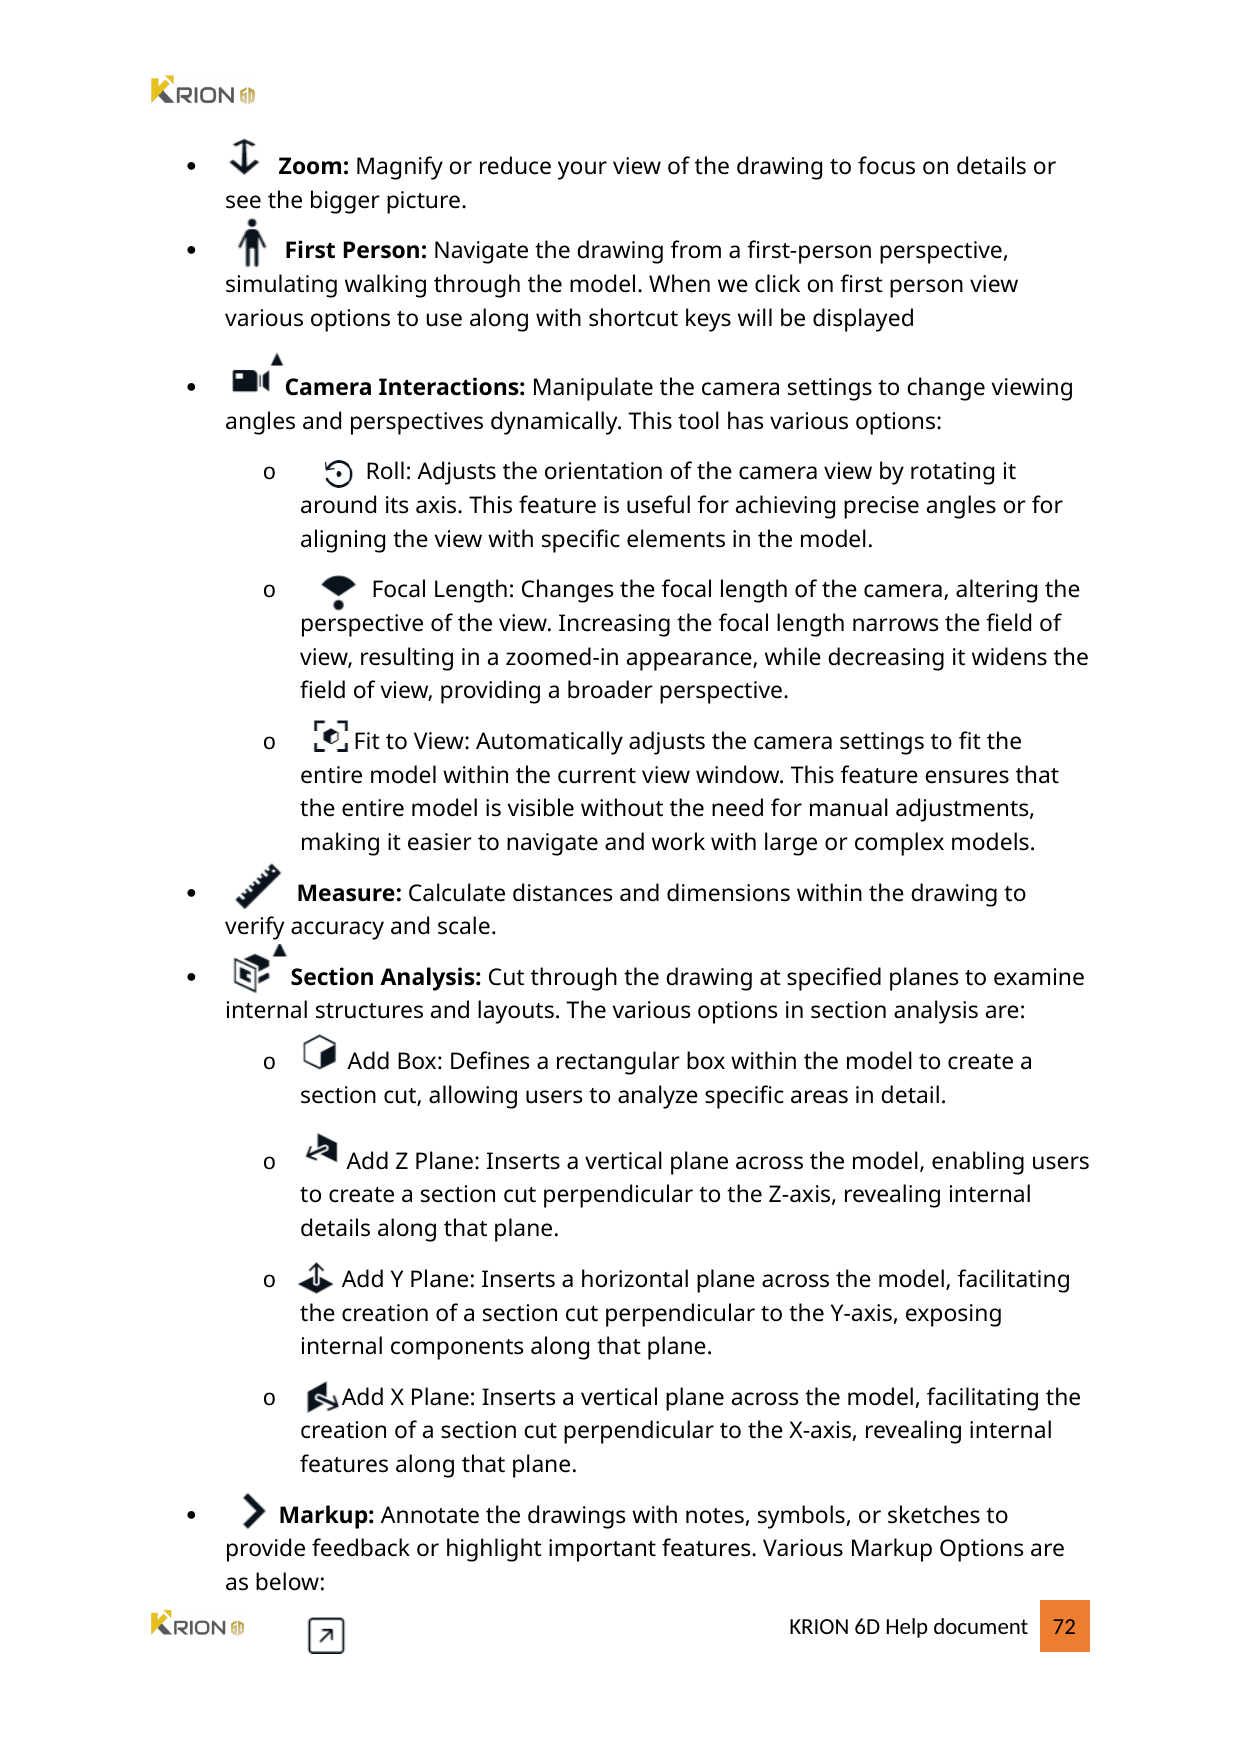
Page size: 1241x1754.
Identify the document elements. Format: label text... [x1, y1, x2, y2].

list Add Y Plane: Inserts a horizontal plane across the model, facilitating the creation of a section cut perpendicular to the Y-axis, exposing internal components along that plane. [262, 1263, 1090, 1361]
picture [225, 352, 285, 396]
list Zoom: Magnify or reduce your view of the drawing to focus on details or see the bigger picture. [187, 150, 1090, 215]
list Focal Length: Changes the focal length of the camera, altering the perspective of the view. Increasing the focal length narrows the field of view, resulting in a zoomed-in appearance, while decreasing it widens the field of view, providing a broader perspective. [262, 573, 1090, 706]
picture [223, 132, 271, 182]
picture [294, 1030, 345, 1074]
picture [300, 1129, 347, 1169]
picture [292, 1259, 342, 1303]
list Roll: Adjusts the orientation of the camera view by rotating it around its axis. This feature is useful for achieving precise angles or for aligning the view with specific elements in the model. [262, 455, 1090, 554]
picture [150, 73, 257, 107]
list Camera Interactions: Manipulate the camera settings to change viewing angles and perspectives dynamically. This tool has various options: [187, 352, 1090, 436]
picture [313, 456, 362, 494]
picture [233, 860, 284, 914]
list Measure: Calculate distances and dimensions within the drawing to verify accuracy and scale. [187, 877, 1090, 942]
picture [304, 1614, 349, 1654]
picture [308, 713, 353, 758]
picture [150, 1608, 246, 1638]
picture [307, 566, 368, 612]
list Add Z Plane: Inserts a vertical plane across the model, enabling users to create a section cut perpendicular to the Z-axis, revealing internal details along that plane. [262, 1129, 1090, 1243]
picture [296, 1378, 339, 1419]
picture [232, 213, 272, 274]
list First Person: Navigate the drawing from a first-person perspective, simulating walking through the model. When we click on first person view various options to use along with shortcut keys will be displayed [187, 234, 1090, 333]
list Add Box: Defines a rectangular box within the model to create a section cut, allowing users to analyze specific areas in detail. [262, 1045, 1090, 1110]
list Add X Plane: Inserts a vertical plane across the model, facilitating the creation of a section cut perpendicular to the X-axis, revealing internal features along that plane. [262, 1381, 1090, 1479]
list Section Analysis: Cut through the drawing at specified planes to examine internal structures and layouts. The various options in section analysis are: [187, 961, 1090, 1026]
list Fit to View: Automatically adjusts the camera settings to fit the entire model within the current view window. This feature ensures that the entire model is visible without the need for manual adjustments, making it easier to navigate and work with large or complex models. [262, 725, 1090, 857]
list Markup: Annotate the drawings with notes, symbols, or sketches to provide feedback or highlight important features. Various Markup Options are as below: [187, 1499, 1090, 1597]
picture [229, 1491, 272, 1536]
picture [227, 944, 291, 996]
